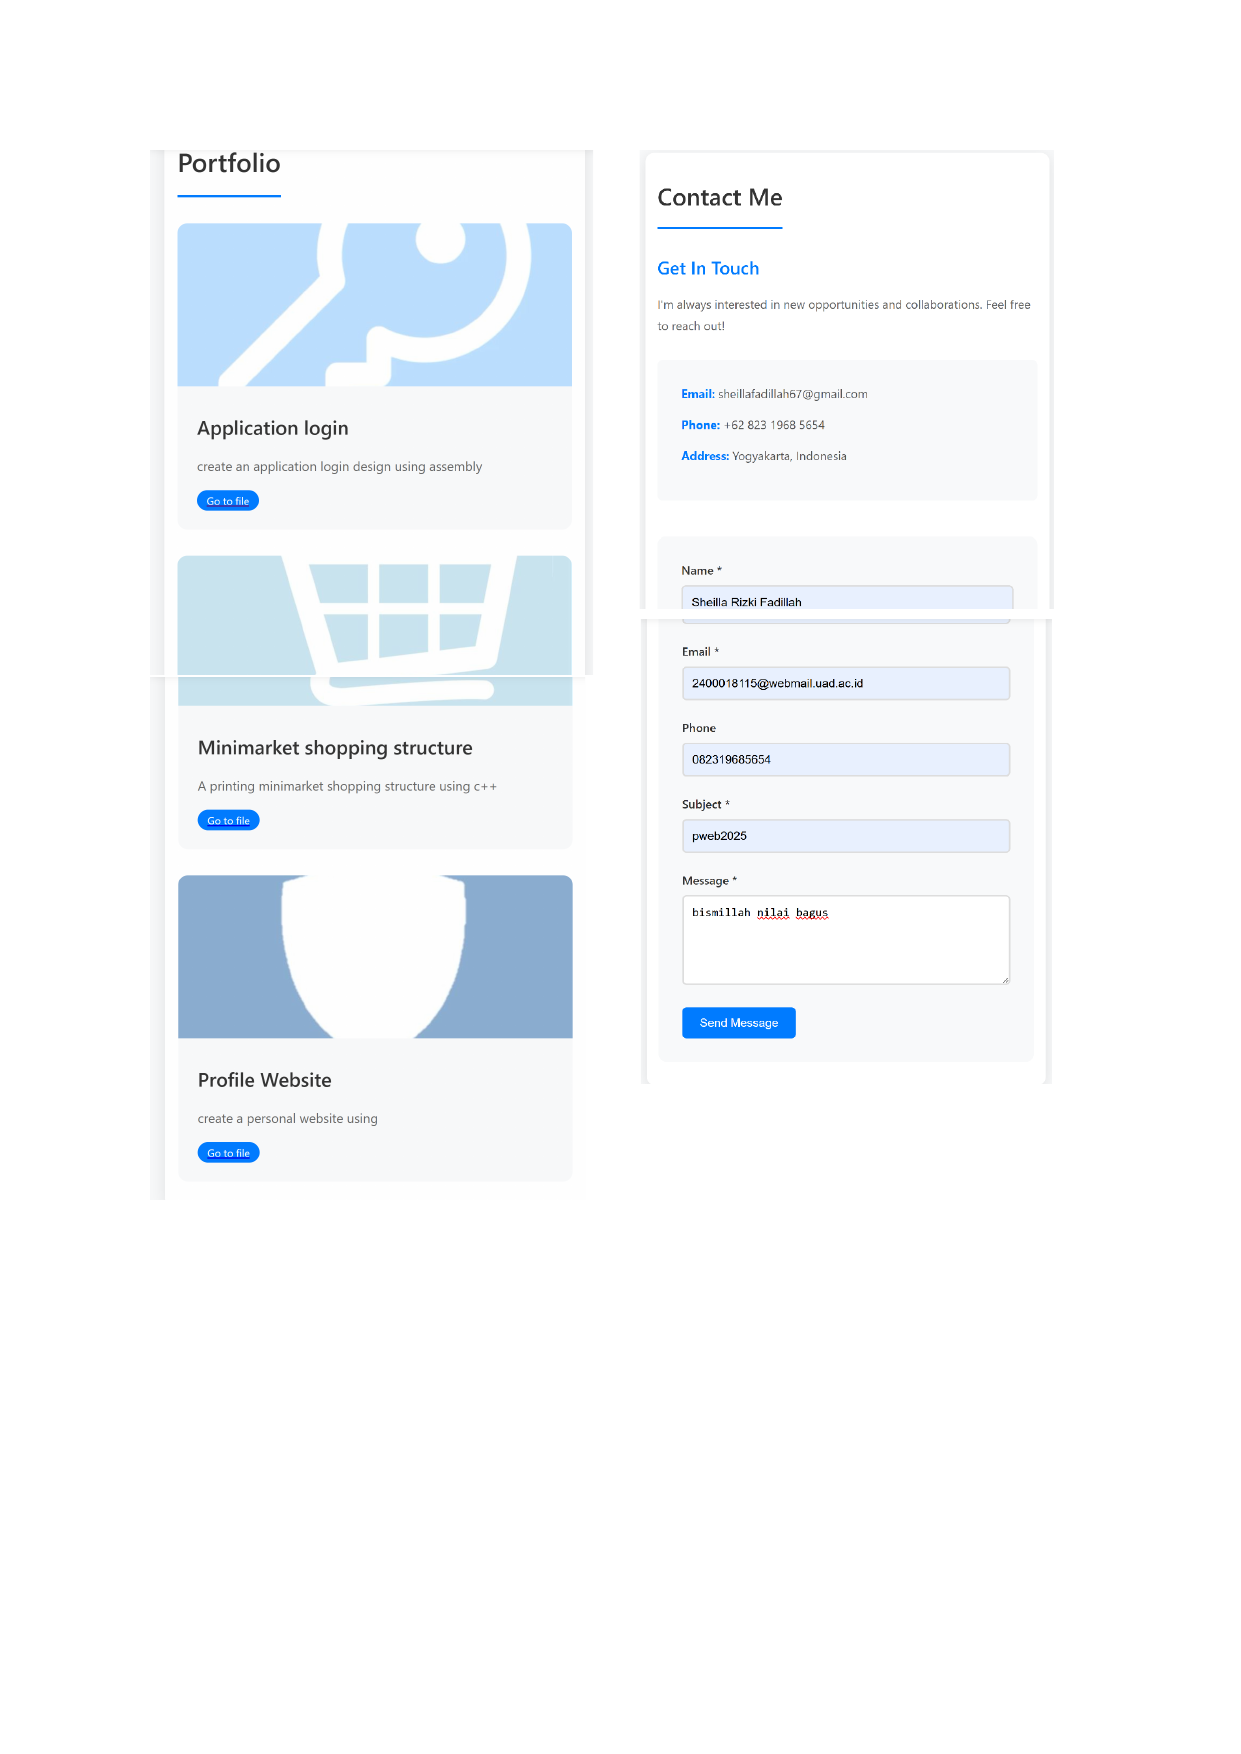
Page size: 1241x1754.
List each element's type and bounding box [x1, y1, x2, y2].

picture [639, 619, 1052, 1082]
picture [150, 150, 594, 675]
picture [150, 677, 586, 1200]
picture [638, 150, 1054, 607]
